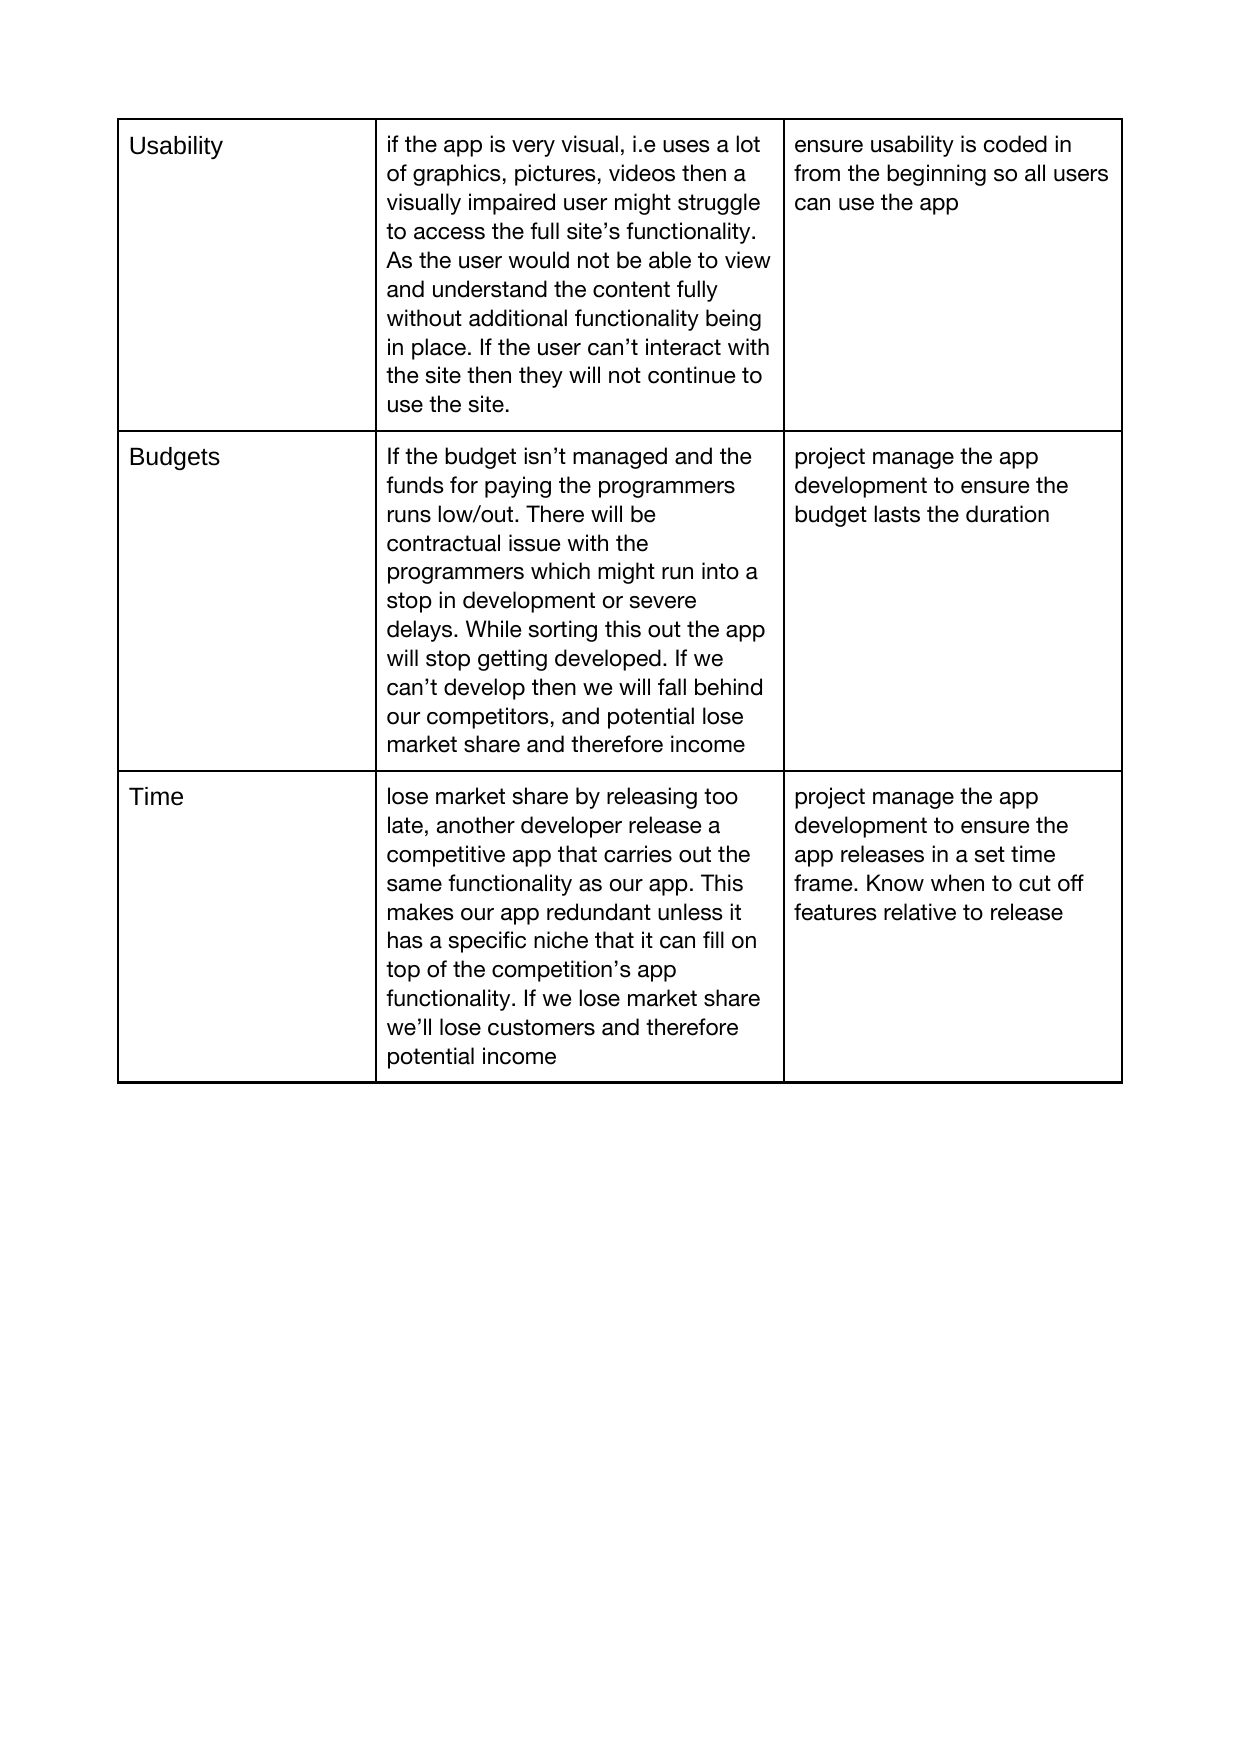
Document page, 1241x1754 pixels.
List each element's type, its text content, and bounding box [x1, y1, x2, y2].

table_cell Time [119, 772, 375, 1081]
table_cell Usability [119, 120, 375, 429]
table_cell if the app is very visual, i.e uses a lot of graphics, pictures, videos then a visually impaired user might struggle to access the full site’s functionality. As the user would not be able to view and understand the content fully without additional functionality being in place. If the user can’t interact with the site then they will not continue to use the site. [377, 120, 783, 429]
table_cell lose market share by releasing too late, another developer release a competitive app that carries out the same functionality as our app. This makes our app redundant unless it has a specific niche that it can fill on top of the competition’s app functionality. If we lose market share we’ll lose customers and therefore potential income [377, 772, 783, 1081]
table_cell project manage the app development to ensure the app releases in a set time frame. Know when to cut off features relative to release [785, 772, 1121, 1081]
table_cell If the budget isn’t managed and the funds for paying the programmers runs low/out. There will be contractual issue with the programmers which might run into a stop in development or severe delays. While sorting this out the app will stop getting developed. If we can’t develop then we will fall behind our competitors, and potential lose market share and therefore income [377, 432, 783, 770]
table_cell Budgets [119, 432, 375, 770]
table_cell ensure usability is coded in from the beginning so all users can use the app [785, 120, 1121, 429]
table_cell project manage the app development to ensure the budget lasts the duration [785, 432, 1121, 770]
